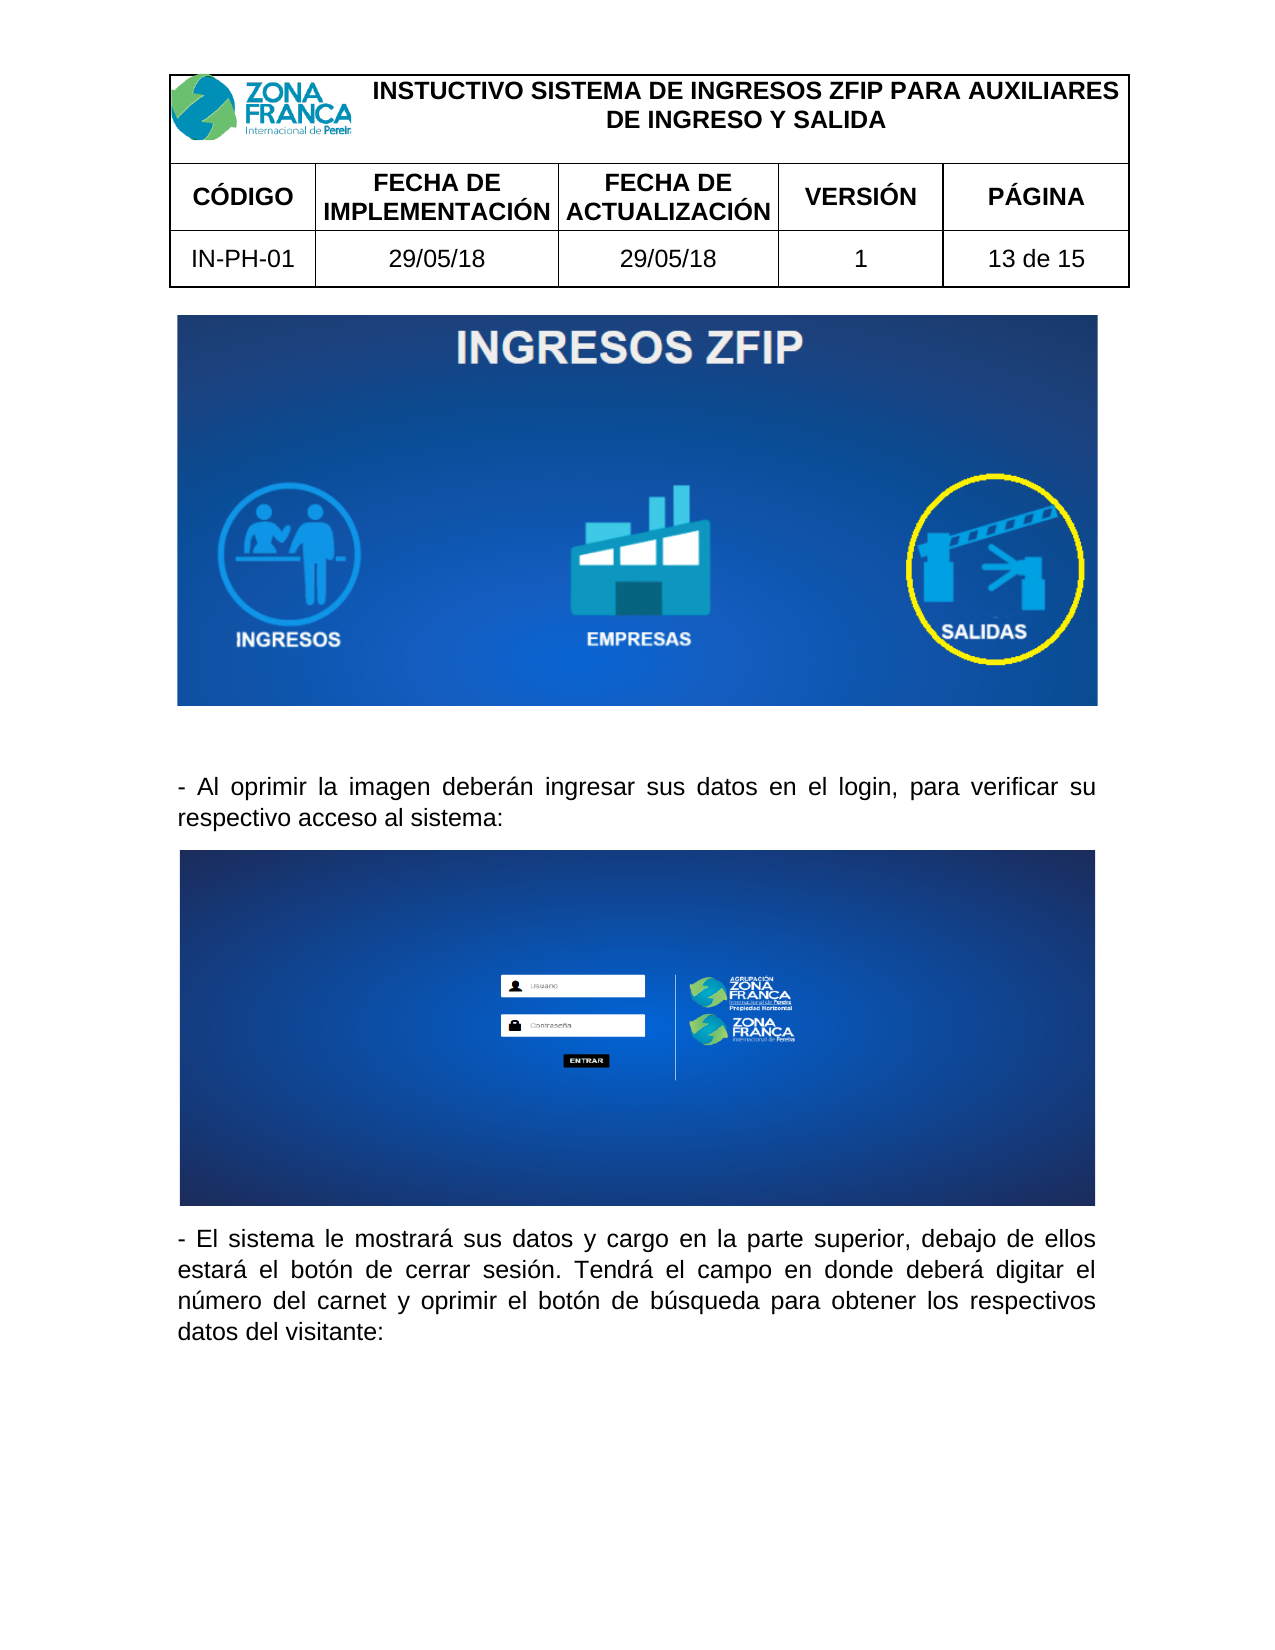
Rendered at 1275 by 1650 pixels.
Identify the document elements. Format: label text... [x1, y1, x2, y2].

text - Al oprimir la imagen deberán ingresar sus datos en el login, para verificar su respectivo acceso al sistema: [177, 772, 1098, 831]
picture [250, 107, 260, 111]
text - El sistema le mostrará sus datos y cargo en la parte superior, debajo de ellos estará el botón de cerrar sesión. Tendrá el campo en donde deberá digitar el número del carnet y oprimir el botón de búsqueda para obtener los respectivos datos del visitante: [177, 1224, 1098, 1346]
picture [267, 87, 279, 98]
picture [303, 99, 322, 113]
picture [177, 315, 1098, 706]
picture [169, 73, 351, 139]
picture [179, 850, 1096, 1206]
